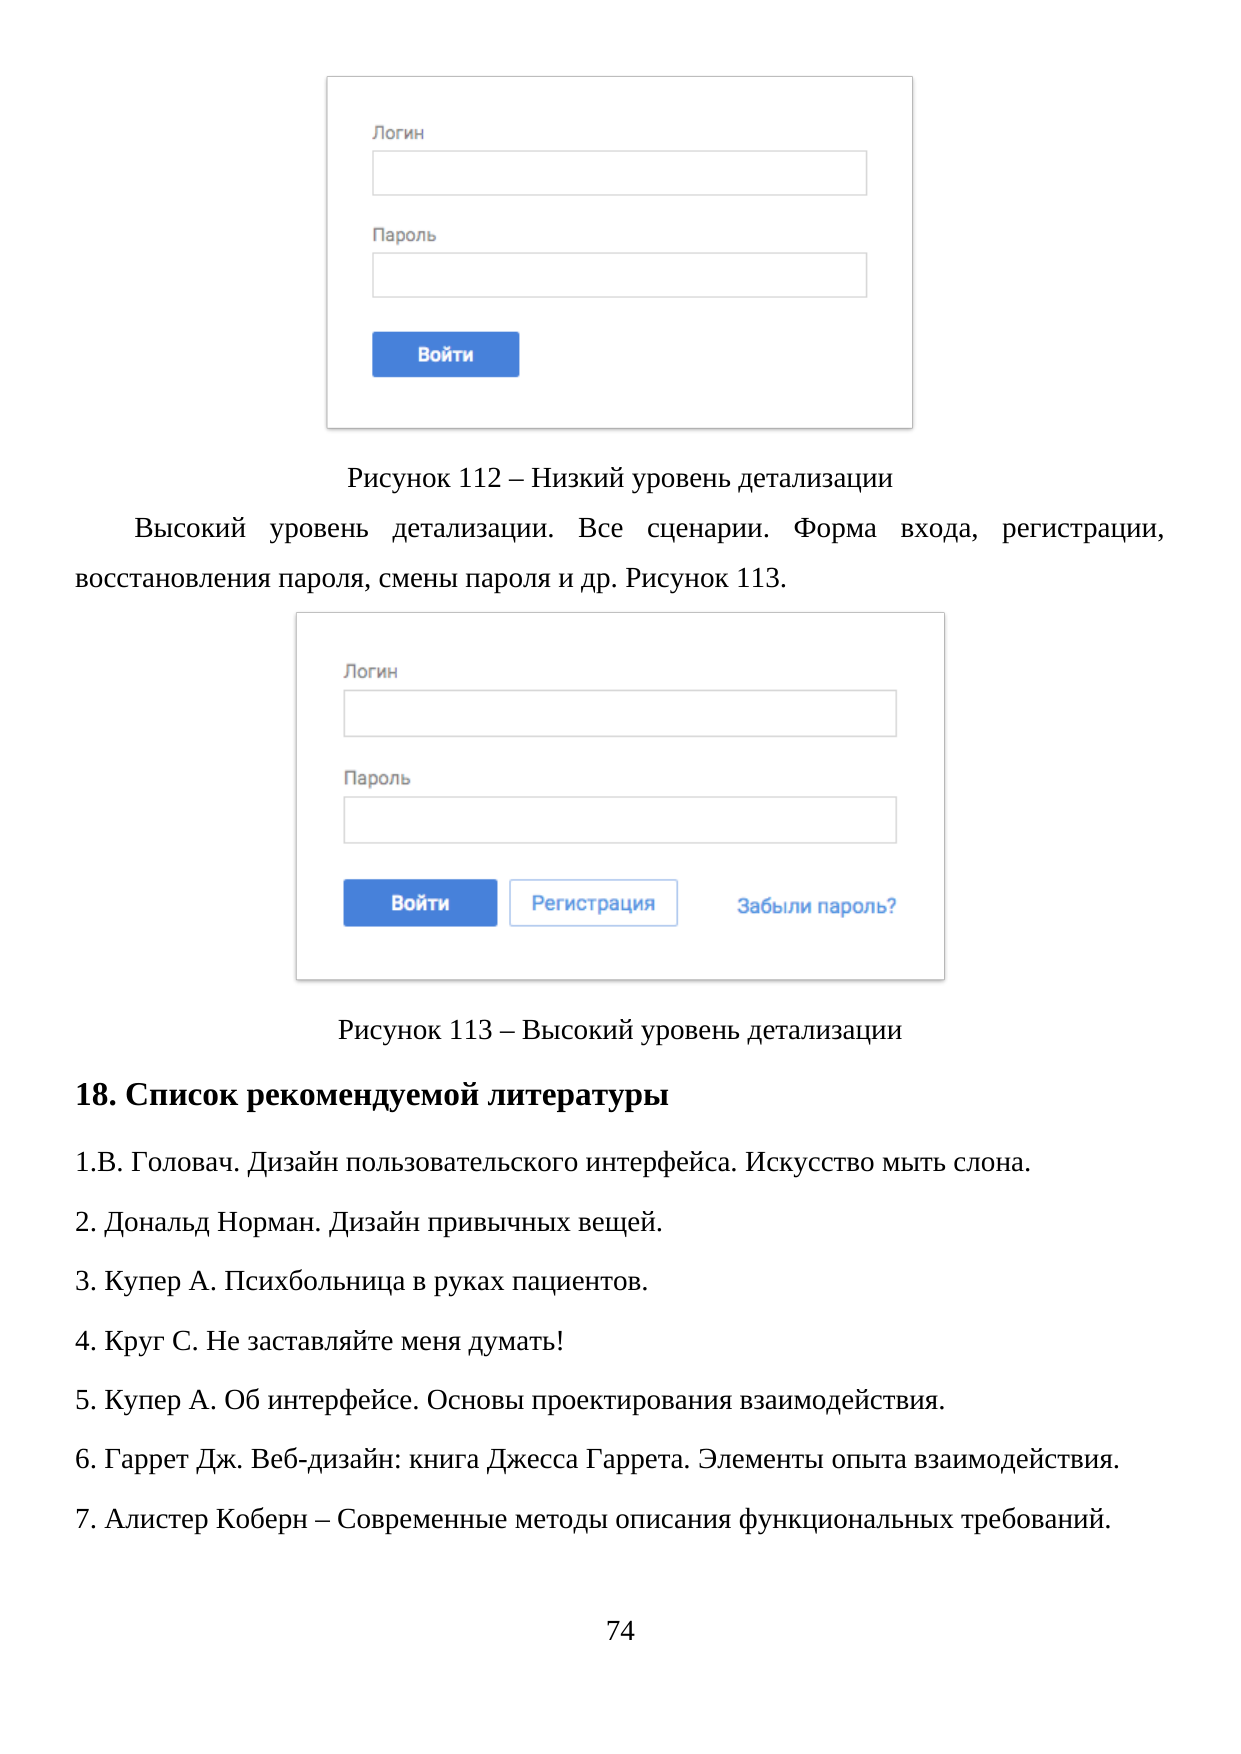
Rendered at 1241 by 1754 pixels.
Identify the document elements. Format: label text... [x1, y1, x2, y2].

text 4. Круг С. Не заставляйте меня думать! [75, 1323, 1165, 1356]
text 3. Купер А. Психбольница в руках пациентов. [75, 1263, 1165, 1297]
text 6. Гаррет Дж. Веб-дизайн: книга Джесса Гаррета. Элементы опыта взаимодействия. [75, 1441, 1165, 1475]
text 7. Алистер Коберн – Современные методы описания функциональных требований. [75, 1501, 1165, 1534]
picture [323, 75, 917, 434]
picture [292, 610, 948, 986]
text Высокий уровень детализации. Все сценарии. Форма входа, регистрации, восстановления пароля, смены пароля и др. Рисунок 113. [75, 510, 1165, 594]
subtitle 18. Список рекомендуемой литературы [75, 1074, 1165, 1113]
text 1.В. Головач. Дизайн пользовательского интерфейса. Искусство мыть слона. [75, 1144, 1165, 1178]
text Рисунок 113 – Высокий уровень детализации [75, 1012, 1165, 1045]
text 2. Дональд Норман. Дизайн привычных вещей. [75, 1204, 1165, 1237]
text Рисунок 112 – Низкий уровень детализации [75, 460, 1165, 493]
text 5. Купер А. Об интерфейсе. Основы проектирования взаимодействия. [75, 1382, 1165, 1416]
